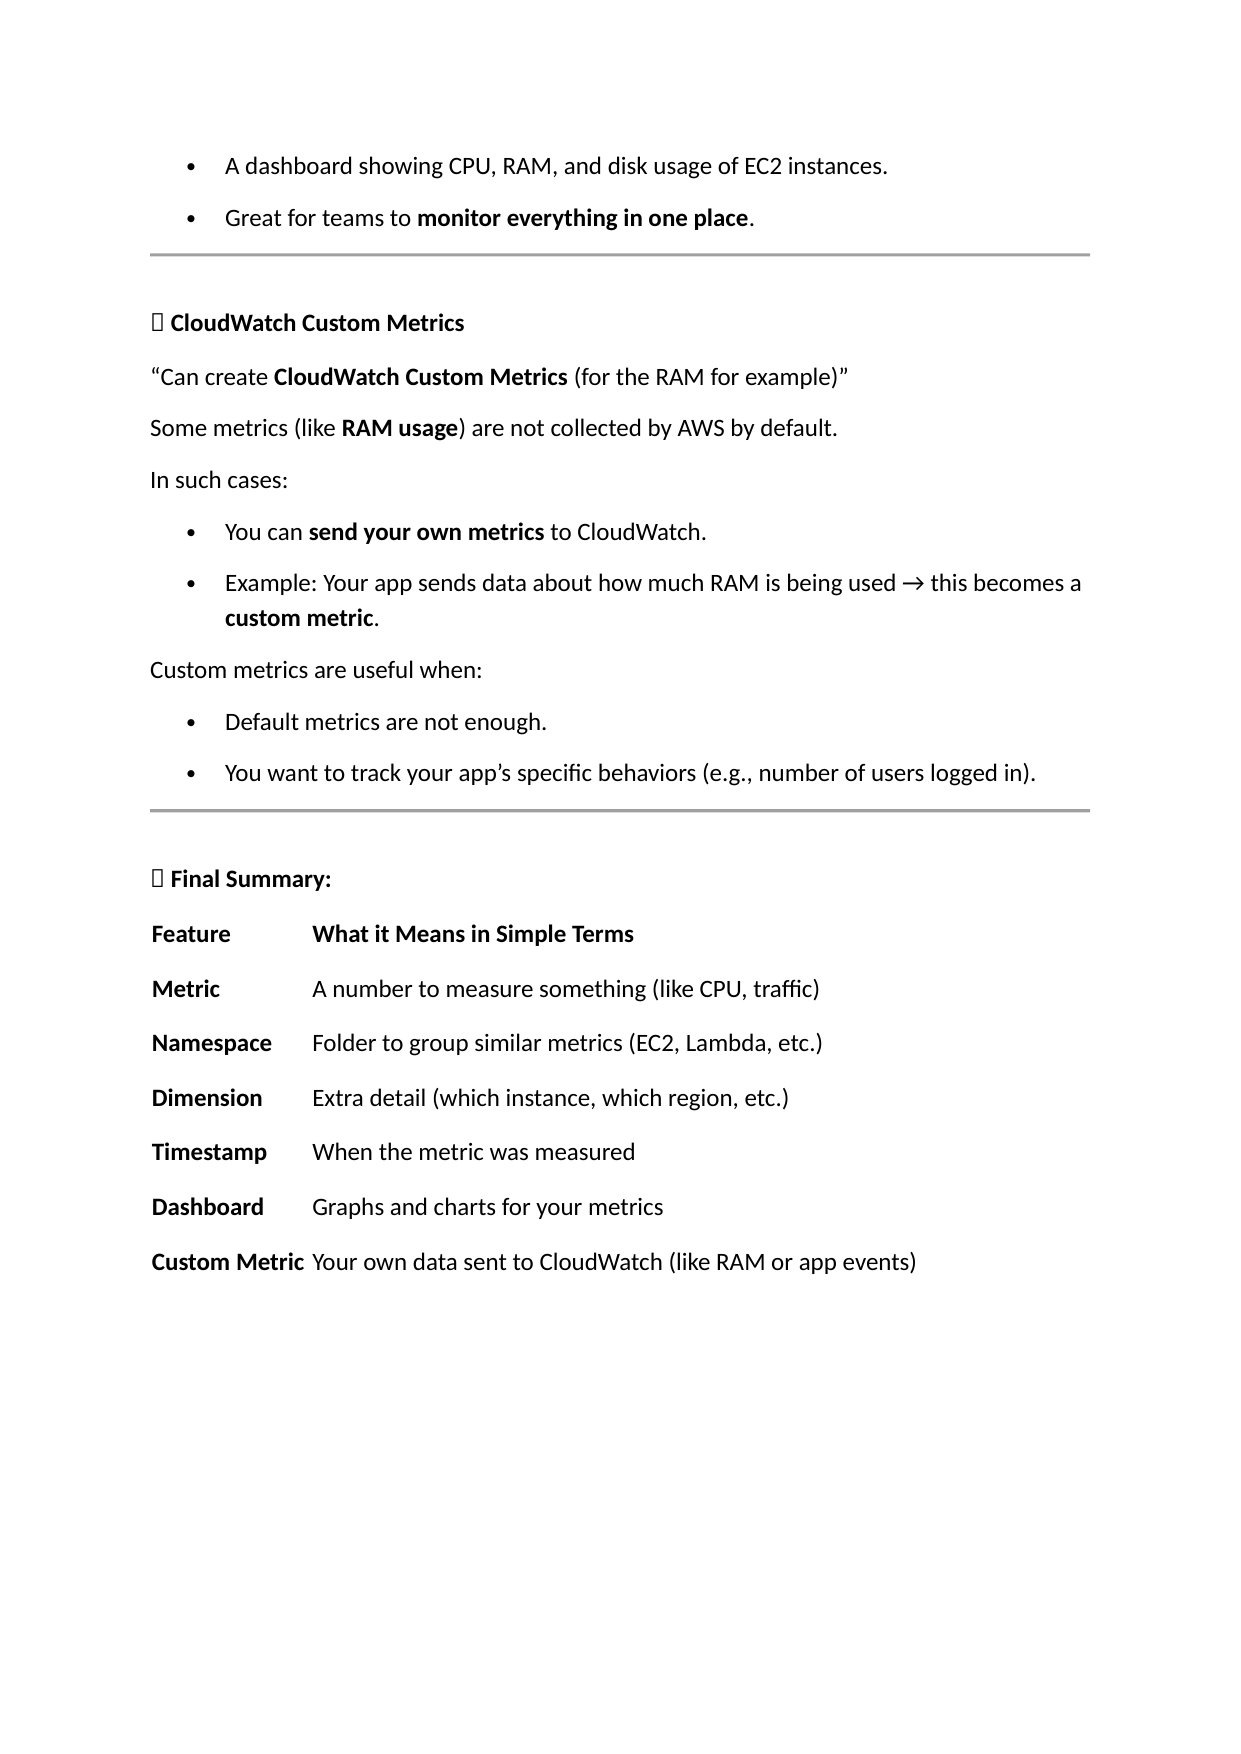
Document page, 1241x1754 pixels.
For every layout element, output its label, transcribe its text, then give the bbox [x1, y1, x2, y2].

table_cell Metric [150, 971, 310, 1026]
text Custom metrics are useful when: [150, 654, 1090, 685]
table_cell Your own data sent to CloudWatch (like RAM or app events) [310, 1244, 923, 1299]
list Default metrics are not enough. [187, 706, 1090, 736]
table_cell Graphs and charts for your metrics [310, 1190, 923, 1244]
list Example: Your app sends data about how much RAM is being used → this becomes a custom metric. [187, 567, 1090, 633]
table_cell Custom Metric [150, 1244, 310, 1299]
text 🔧 CloudWatch Custom Metrics [150, 305, 1090, 339]
text 🎯 Final Summary: [150, 861, 1090, 895]
table_cell Namespace [150, 1026, 310, 1080]
table_cell When the metric was measured [310, 1135, 923, 1189]
list You want to track your app’s specific behaviors (e.g., number of users logged in). [187, 757, 1090, 788]
list A dashboard showing CPU, RAM, and disk usage of EC2 instances. [187, 150, 1090, 181]
text Some metrics (like RAM usage) are not collected by AWS by default. [150, 412, 1090, 443]
table_cell Dashboard [150, 1190, 310, 1244]
list Great for teams to monitor everything in one place. [187, 202, 1090, 232]
table_header Feature [150, 917, 310, 971]
list You can send your own metrics to CloudWatch. [187, 516, 1090, 546]
table_cell A number to measure something (like CPU, traffic) [310, 971, 923, 1026]
table_cell Timestamp [150, 1135, 310, 1189]
table_cell Dimension [150, 1080, 310, 1135]
table_cell Folder to group similar metrics (EC2, Lambda, etc.) [310, 1026, 923, 1080]
table_header What it Means in Simple Terms [310, 917, 923, 971]
text “Can create CloudWatch Custom Metrics (for the RAM for example)” [150, 361, 1090, 391]
table_cell Extra detail (which instance, which region, etc.) [310, 1080, 923, 1135]
text In such cases: [150, 464, 1090, 495]
